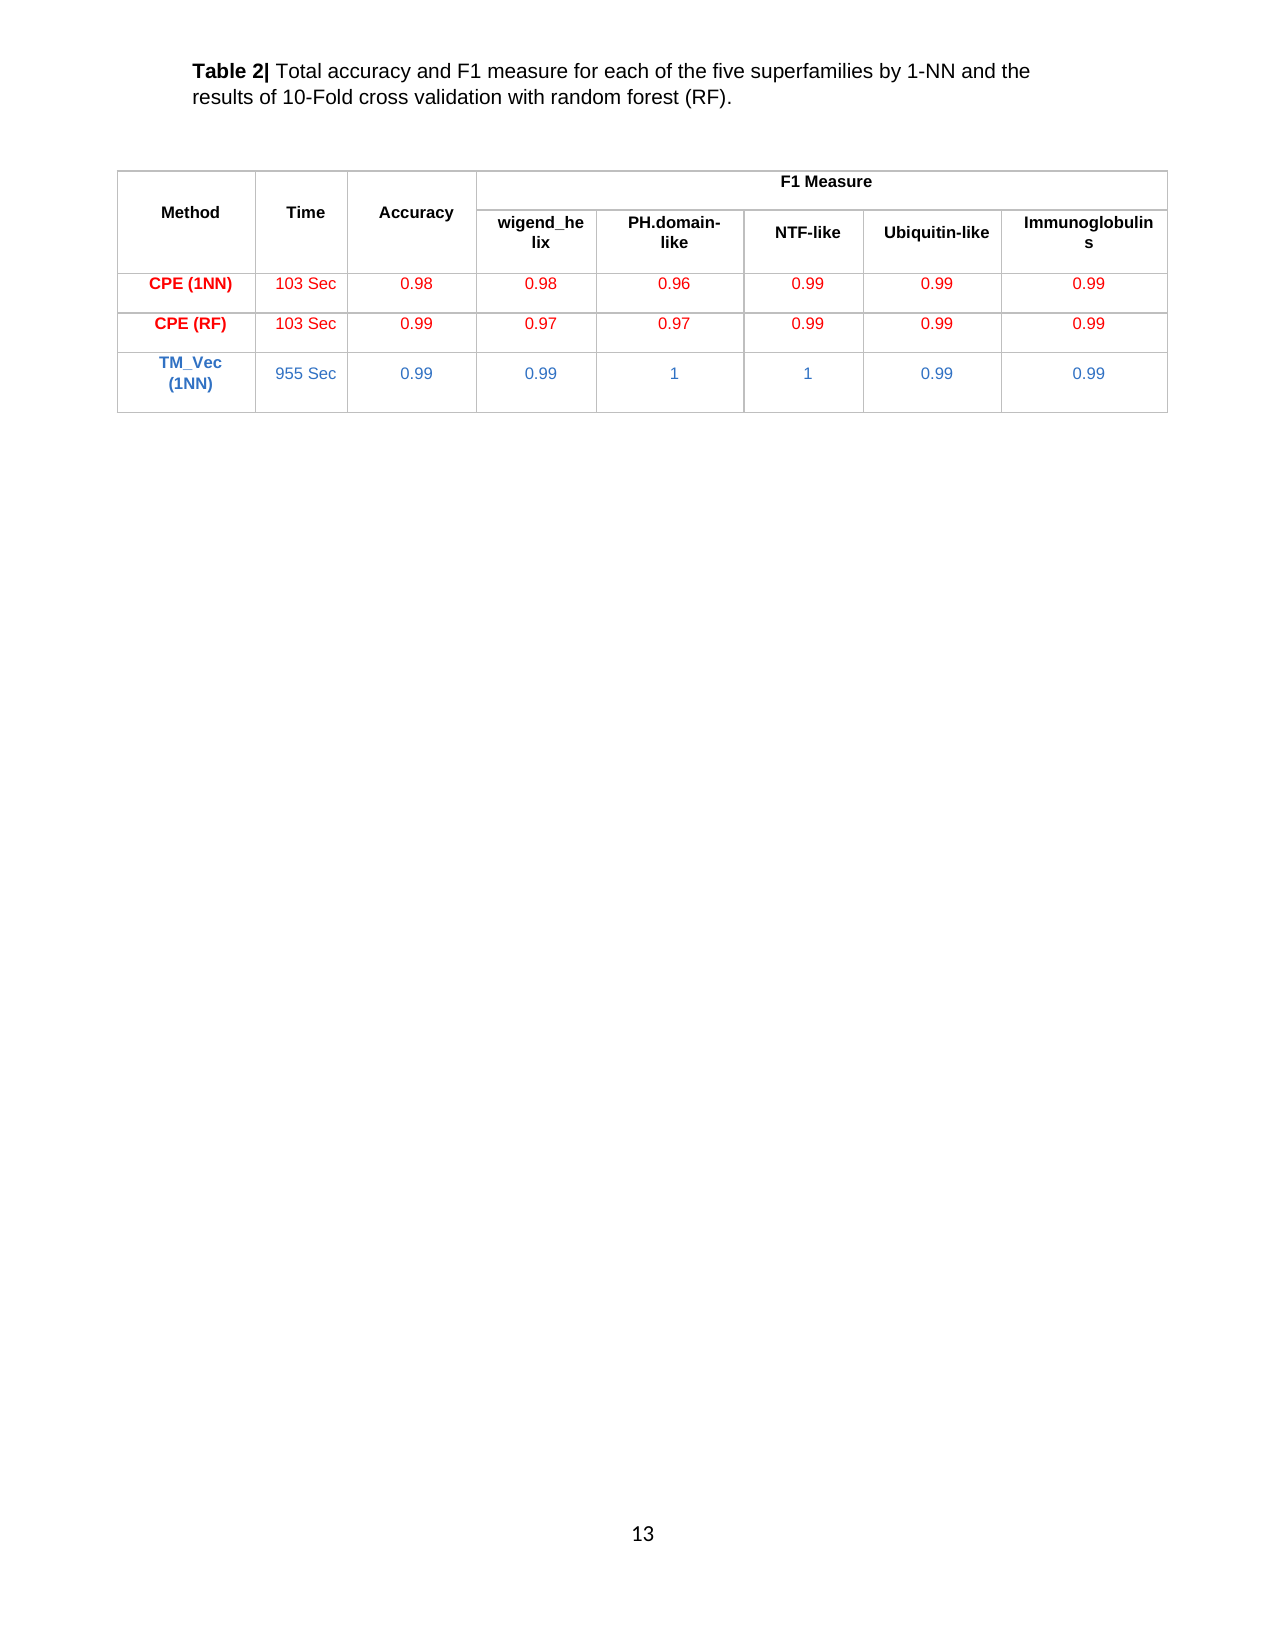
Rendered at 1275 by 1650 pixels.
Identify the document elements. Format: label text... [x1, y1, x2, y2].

table_cell TM_Vec (1NN) [118, 353, 255, 412]
table_cell 103 Sec [256, 314, 347, 352]
table_cell 0.99 [477, 353, 596, 412]
table_header F1 Measure [477, 172, 1167, 209]
table_cell 0.99 [864, 314, 1001, 352]
table_cell 0.99 [348, 314, 476, 352]
table_cell 0.99 [348, 353, 476, 412]
table_cell 0.99 [745, 314, 863, 352]
table_cell NTF-like [745, 211, 863, 273]
table_cell 0.99 [1002, 353, 1167, 412]
table_cell 0.99 [864, 353, 1001, 412]
table_cell Immunoglobulins [1002, 211, 1167, 273]
table_cell 0.98 [477, 274, 596, 312]
table_cell 0.99 [745, 274, 863, 312]
table_header Accuracy [348, 172, 476, 273]
table_cell 0.96 [597, 274, 743, 312]
table_cell 1 [597, 353, 743, 412]
text Table 2| Total accuracy and F1 measure for each of the five superfamilies by 1-NN and the results of 10-Fold cross validation with random forest (RF). [192, 59, 1078, 109]
table_cell 0.99 [864, 274, 1001, 312]
table_cell CPE (RF) [118, 314, 255, 352]
table_header Method [118, 172, 255, 273]
table_cell 103 Sec [256, 274, 347, 312]
table_header Time [256, 172, 347, 273]
table_cell Ubiquitin-like [864, 211, 1001, 273]
table_cell 0.97 [597, 314, 743, 352]
table_cell 0.98 [348, 274, 476, 312]
table_cell 1 [745, 353, 863, 412]
table_cell 0.99 [1002, 274, 1167, 312]
table_cell 0.97 [477, 314, 596, 352]
table_cell PH.domain-like [597, 211, 743, 273]
table_cell CPE (1NN) [118, 274, 255, 312]
table_cell 955 Sec [256, 353, 347, 412]
table_cell 0.99 [1002, 314, 1167, 352]
table_cell wigend_helix [477, 211, 596, 273]
